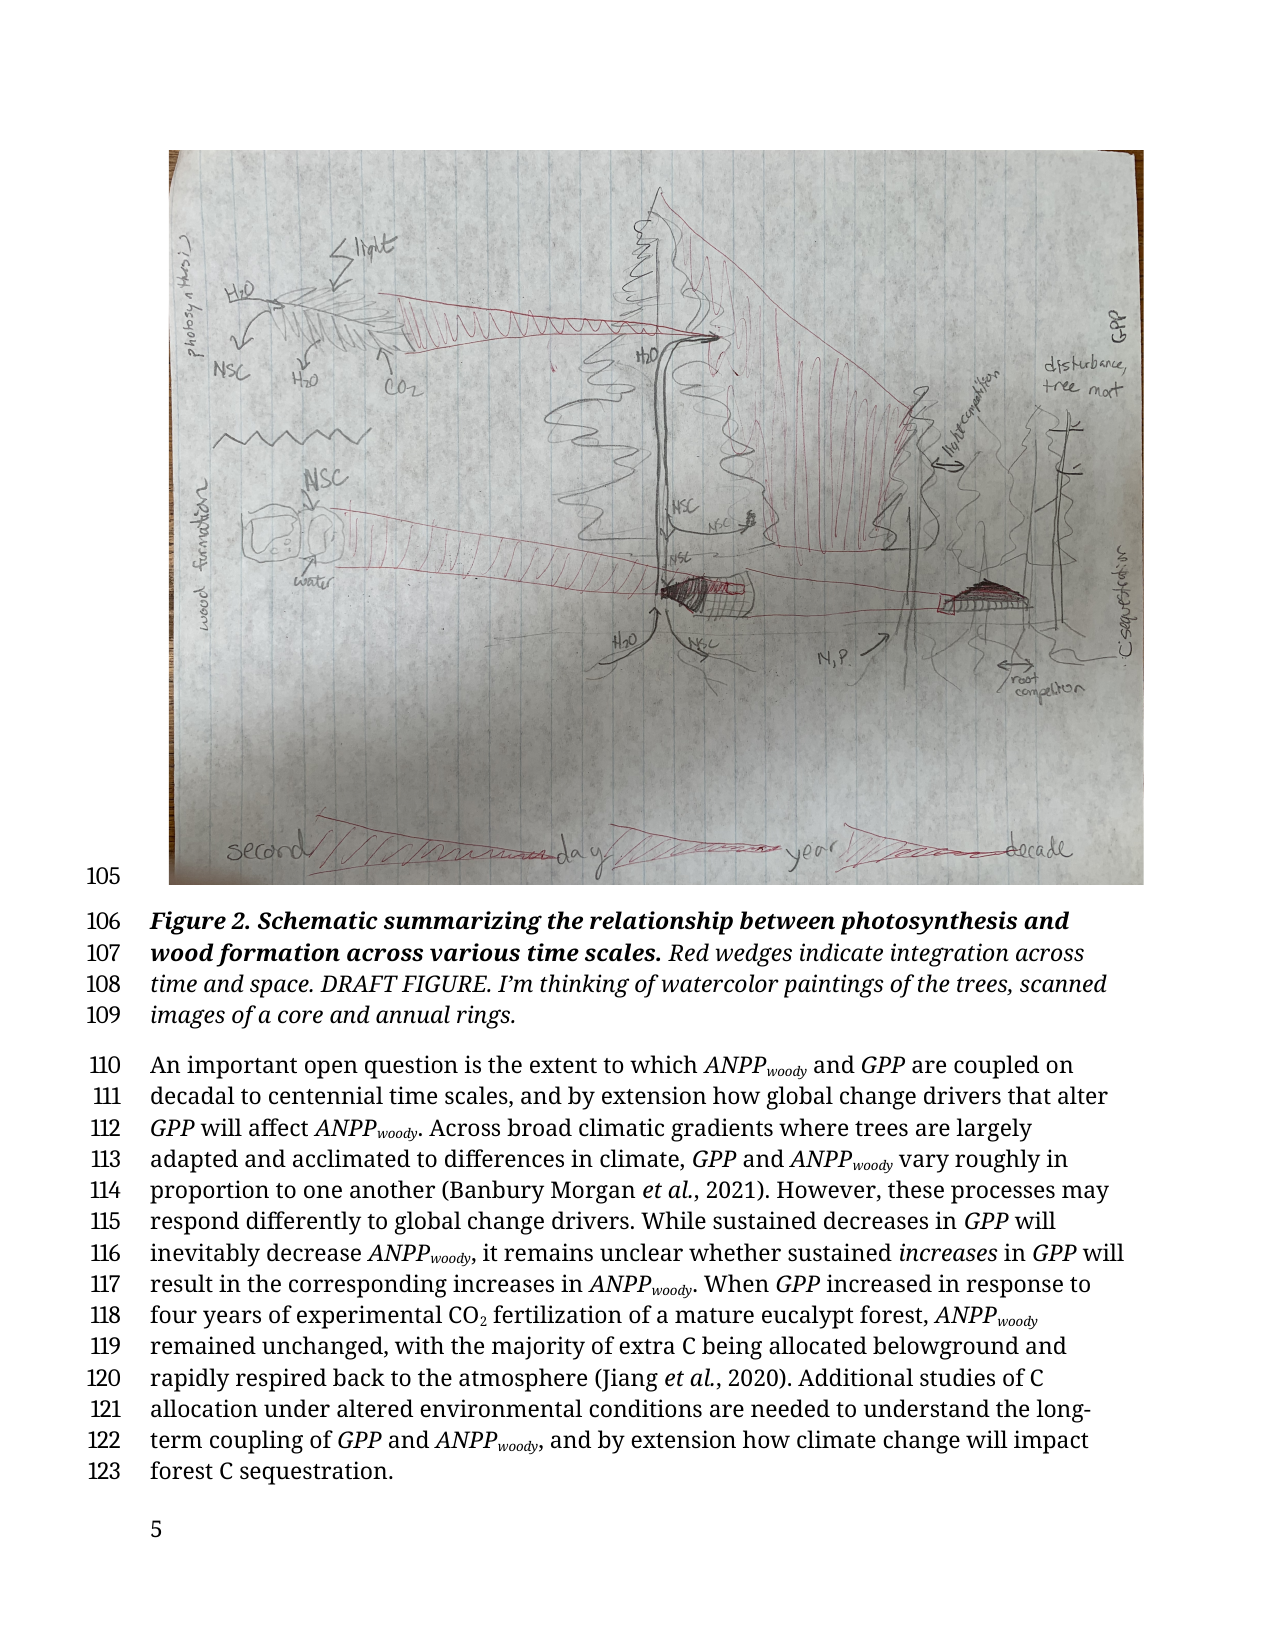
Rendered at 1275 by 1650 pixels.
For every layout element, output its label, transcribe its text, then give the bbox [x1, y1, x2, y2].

text Figure 2. Schematic summarizing the relationship between photosynthesis and wood formation across various time scales. Red wedges indicate integration across time and space. DRAFT FIGURE. I’m thinking of watercolor paintings of the trees, scanned images of a core and annual rings. [150, 905, 1125, 1030]
text An important open question is the extent to which ANPPwoody and GPP are coupled on decadal to centennial time scales, and by extension how global change drivers that alter GPP will affect ANPPwoody. Across broad climatic gradients where trees are largely adapted and acclimated to differences in climate, GPP and ANPPwoody vary roughly in proportion to one another (Banbury Morgan et al., 2021). However, these processes may respond differently to global change drivers. While sustained decreases in GPP will inevitably decrease ANPPwoody, it remains unclear whether sustained increases in GPP will result in the corresponding increases in ANPPwoody. When GPP increased in response to four years of experimental CO2 fertilization of a mature eucalypt forest, ANPPwoody remained unchanged, with the majority of extra C being allocated belowground and rapidly respired back to the atmosphere (Jiang et al., 2020). Additional studies of C allocation under altered environmental conditions are needed to understand the long-term coupling of GPP and ANPPwoody, and by extension how climate change will impact forest C sequestration. [150, 1049, 1125, 1487]
picture [168, 150, 1144, 885]
